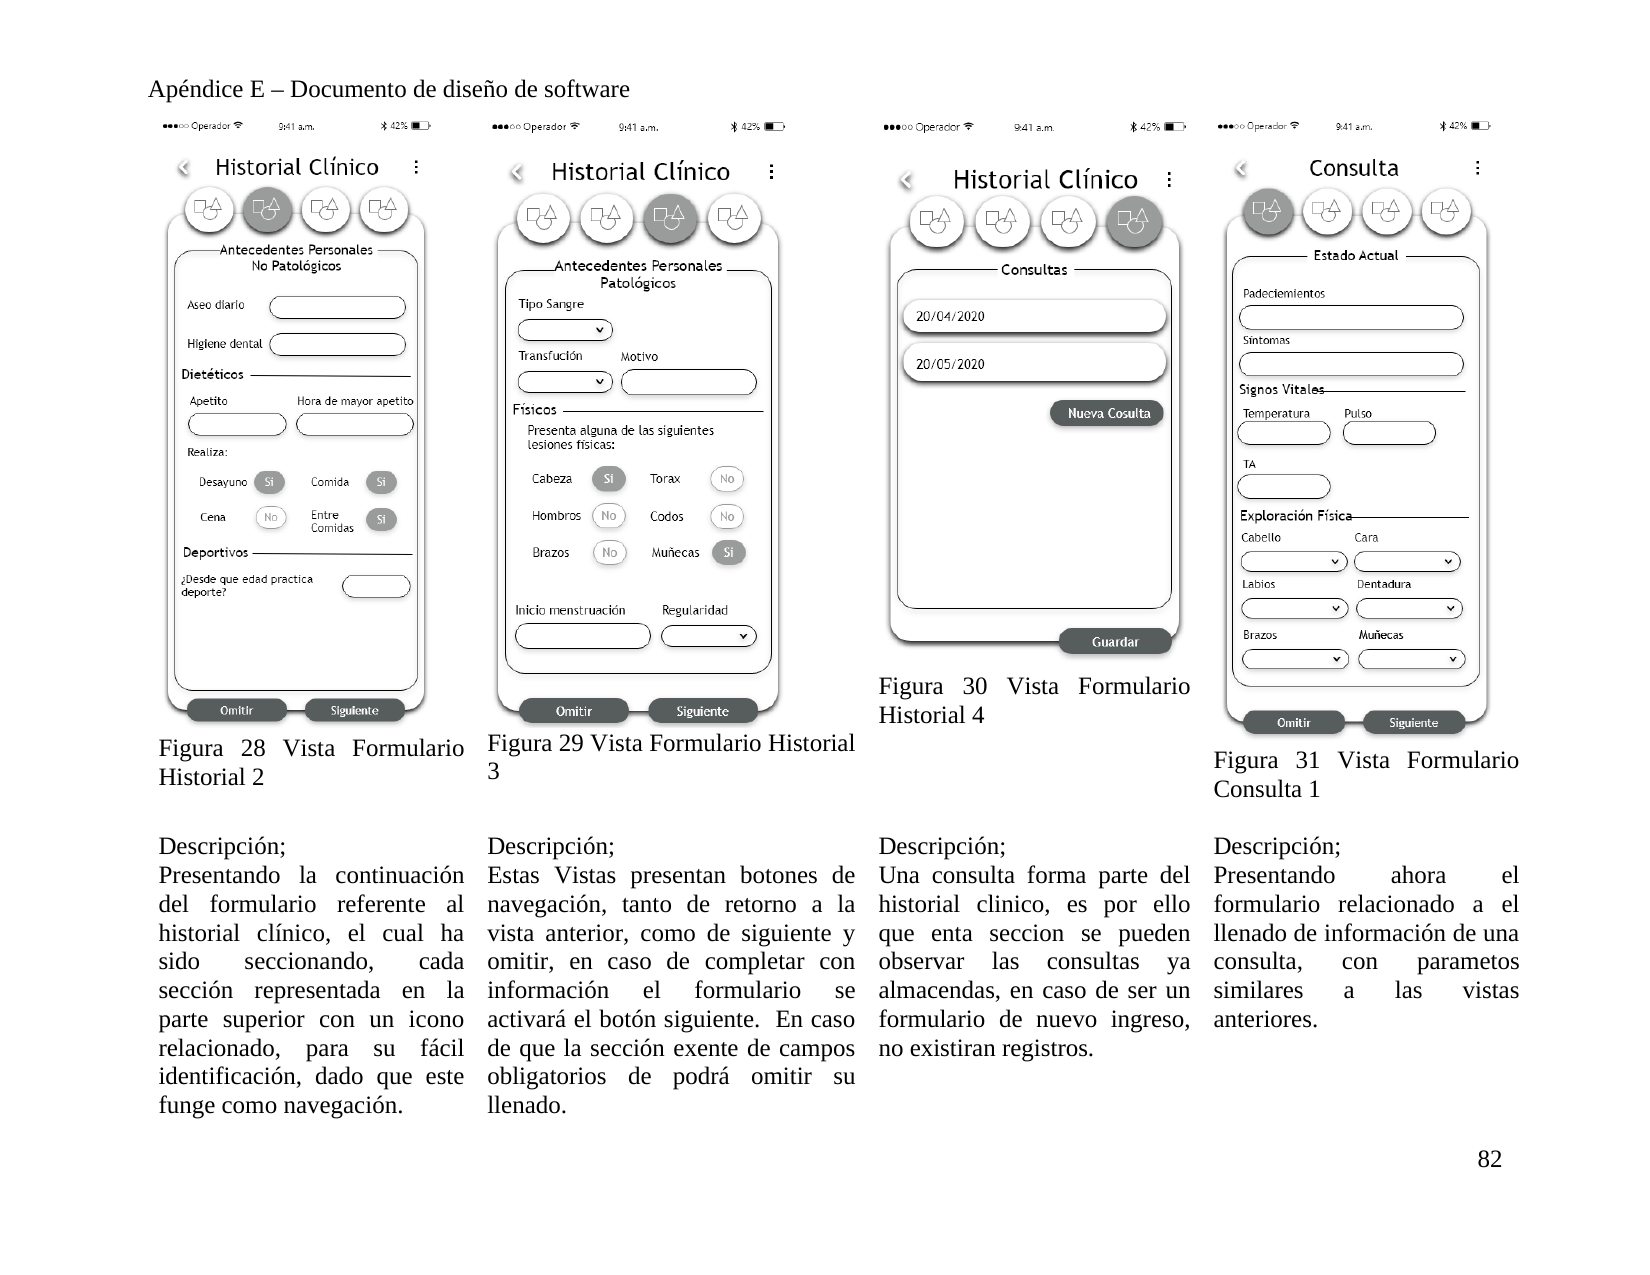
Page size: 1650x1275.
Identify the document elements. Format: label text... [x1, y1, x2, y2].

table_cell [476, 831, 867, 1119]
picture [487, 118, 789, 728]
picture [1213, 118, 1494, 746]
picture [158, 118, 434, 734]
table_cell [867, 831, 1202, 1119]
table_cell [1202, 831, 1531, 1119]
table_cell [147, 831, 476, 1119]
picture [878, 118, 1190, 672]
